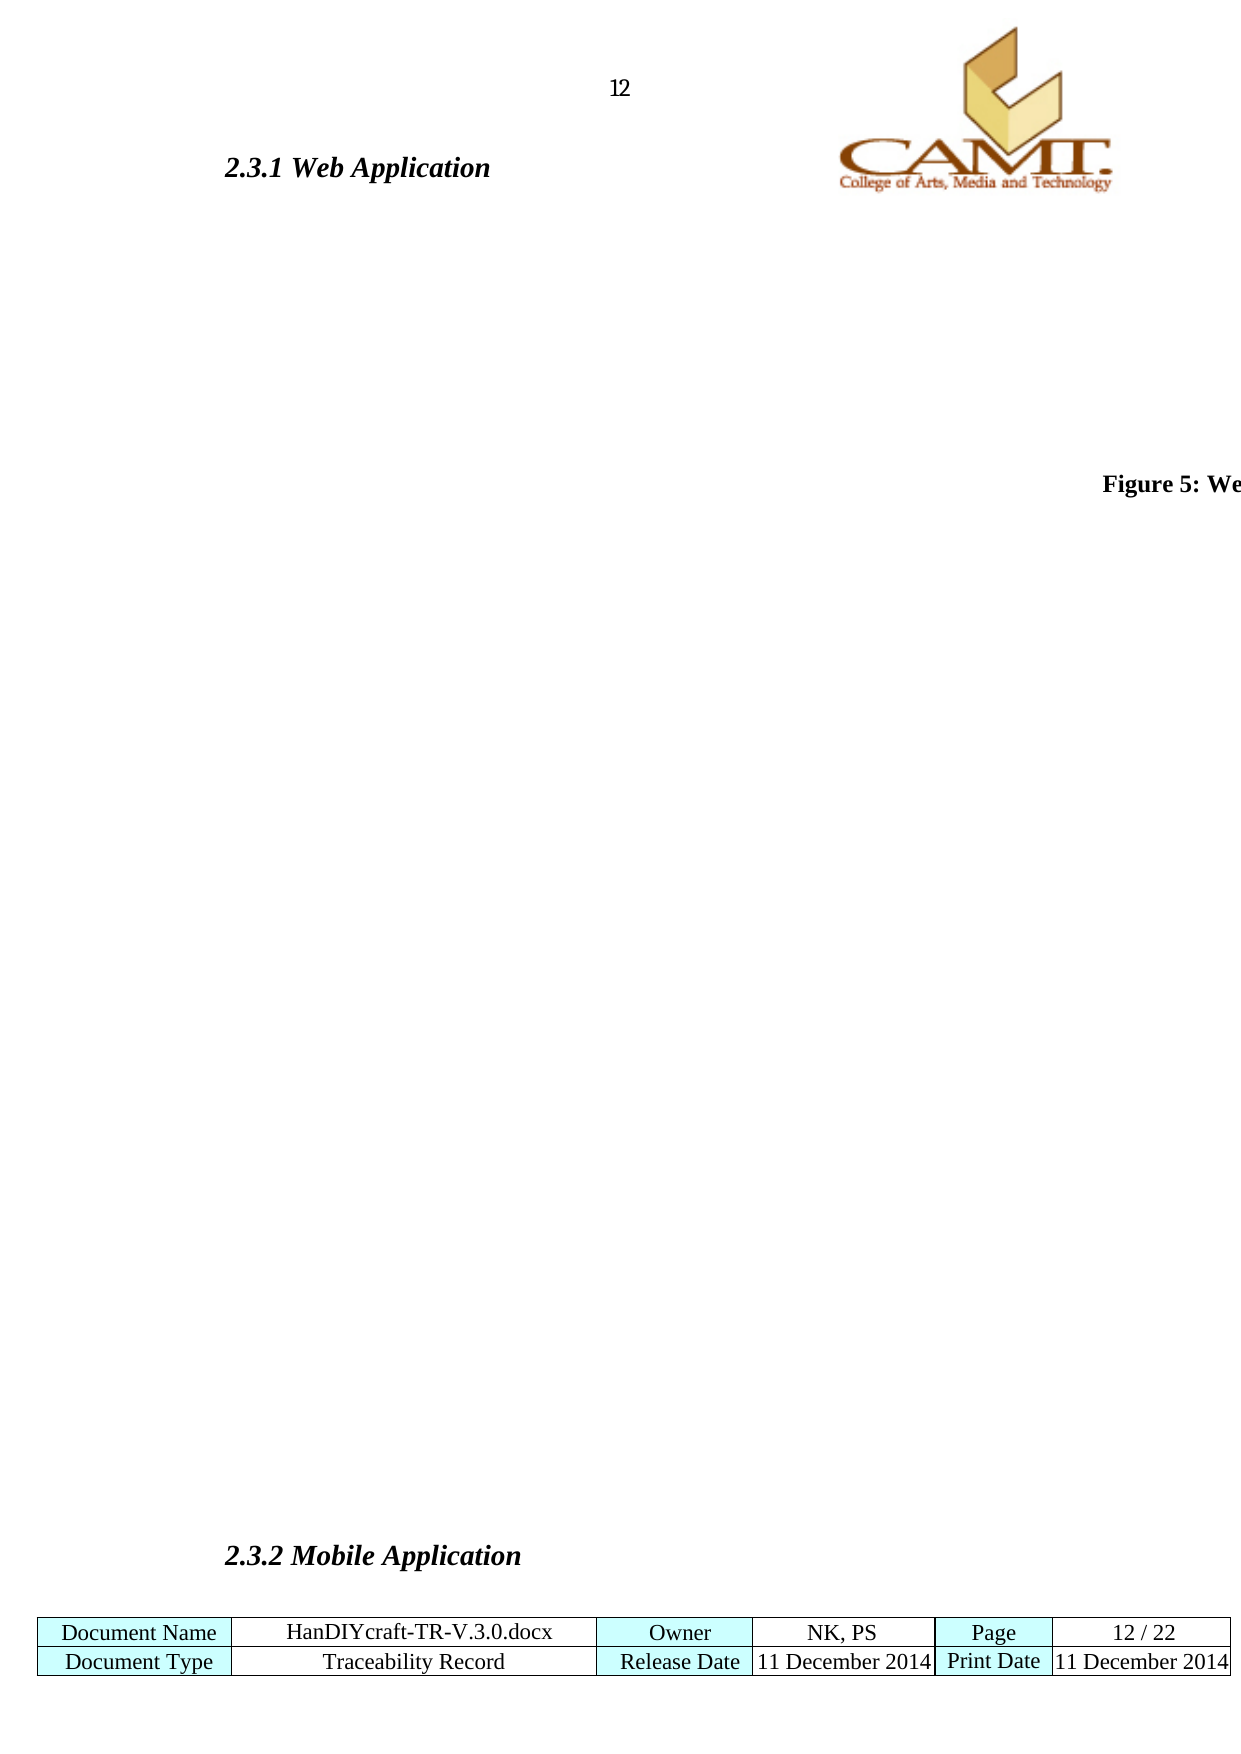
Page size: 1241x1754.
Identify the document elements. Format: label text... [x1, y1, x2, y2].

text 2.3.2 Mobile Application [150, 1538, 1090, 1572]
text 2.3.1 Web Application [150, 150, 1090, 183]
picture [755, 18, 1221, 207]
